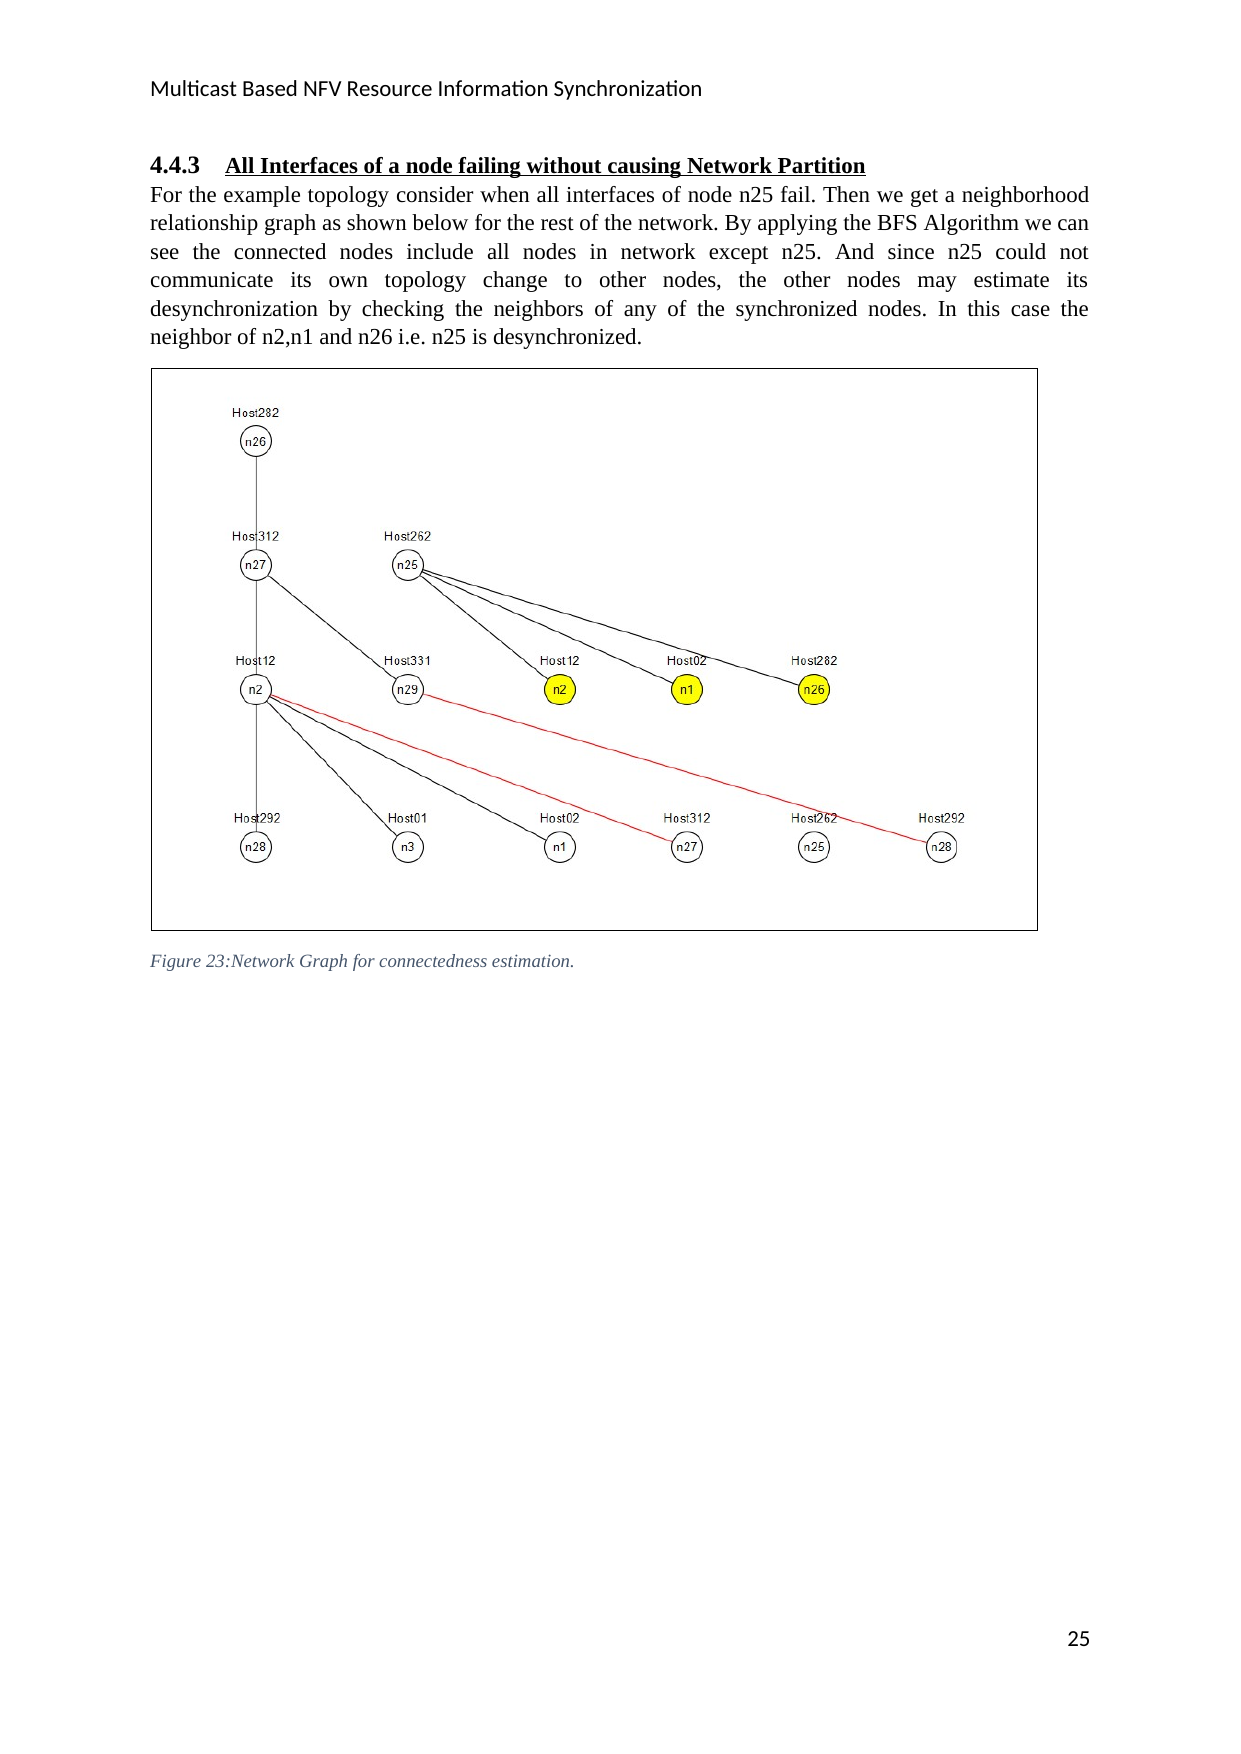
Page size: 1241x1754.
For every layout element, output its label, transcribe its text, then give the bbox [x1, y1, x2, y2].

text Figure 23:Network Graph for connectedness estimation. [150, 950, 1090, 971]
picture [152, 369, 1037, 930]
subtitle All Interfaces of a node failing without causing Network Partition [150, 150, 1090, 179]
text For the example topology consider when all interfaces of node n25 fail. Then we get a neighborhood relationship graph as shown below for the rest of the network. By applying the BFS Algorithm we can see the connected nodes include all nodes in network except n25. And since n25 could not communicate its own topology change to other nodes, the other nodes may estimate its desynchronization by checking the neighbors of any of the synchronized nodes. In this case the neighbor of n2,n1 and n26 i.e. n25 is desynchronized. [150, 181, 1090, 349]
